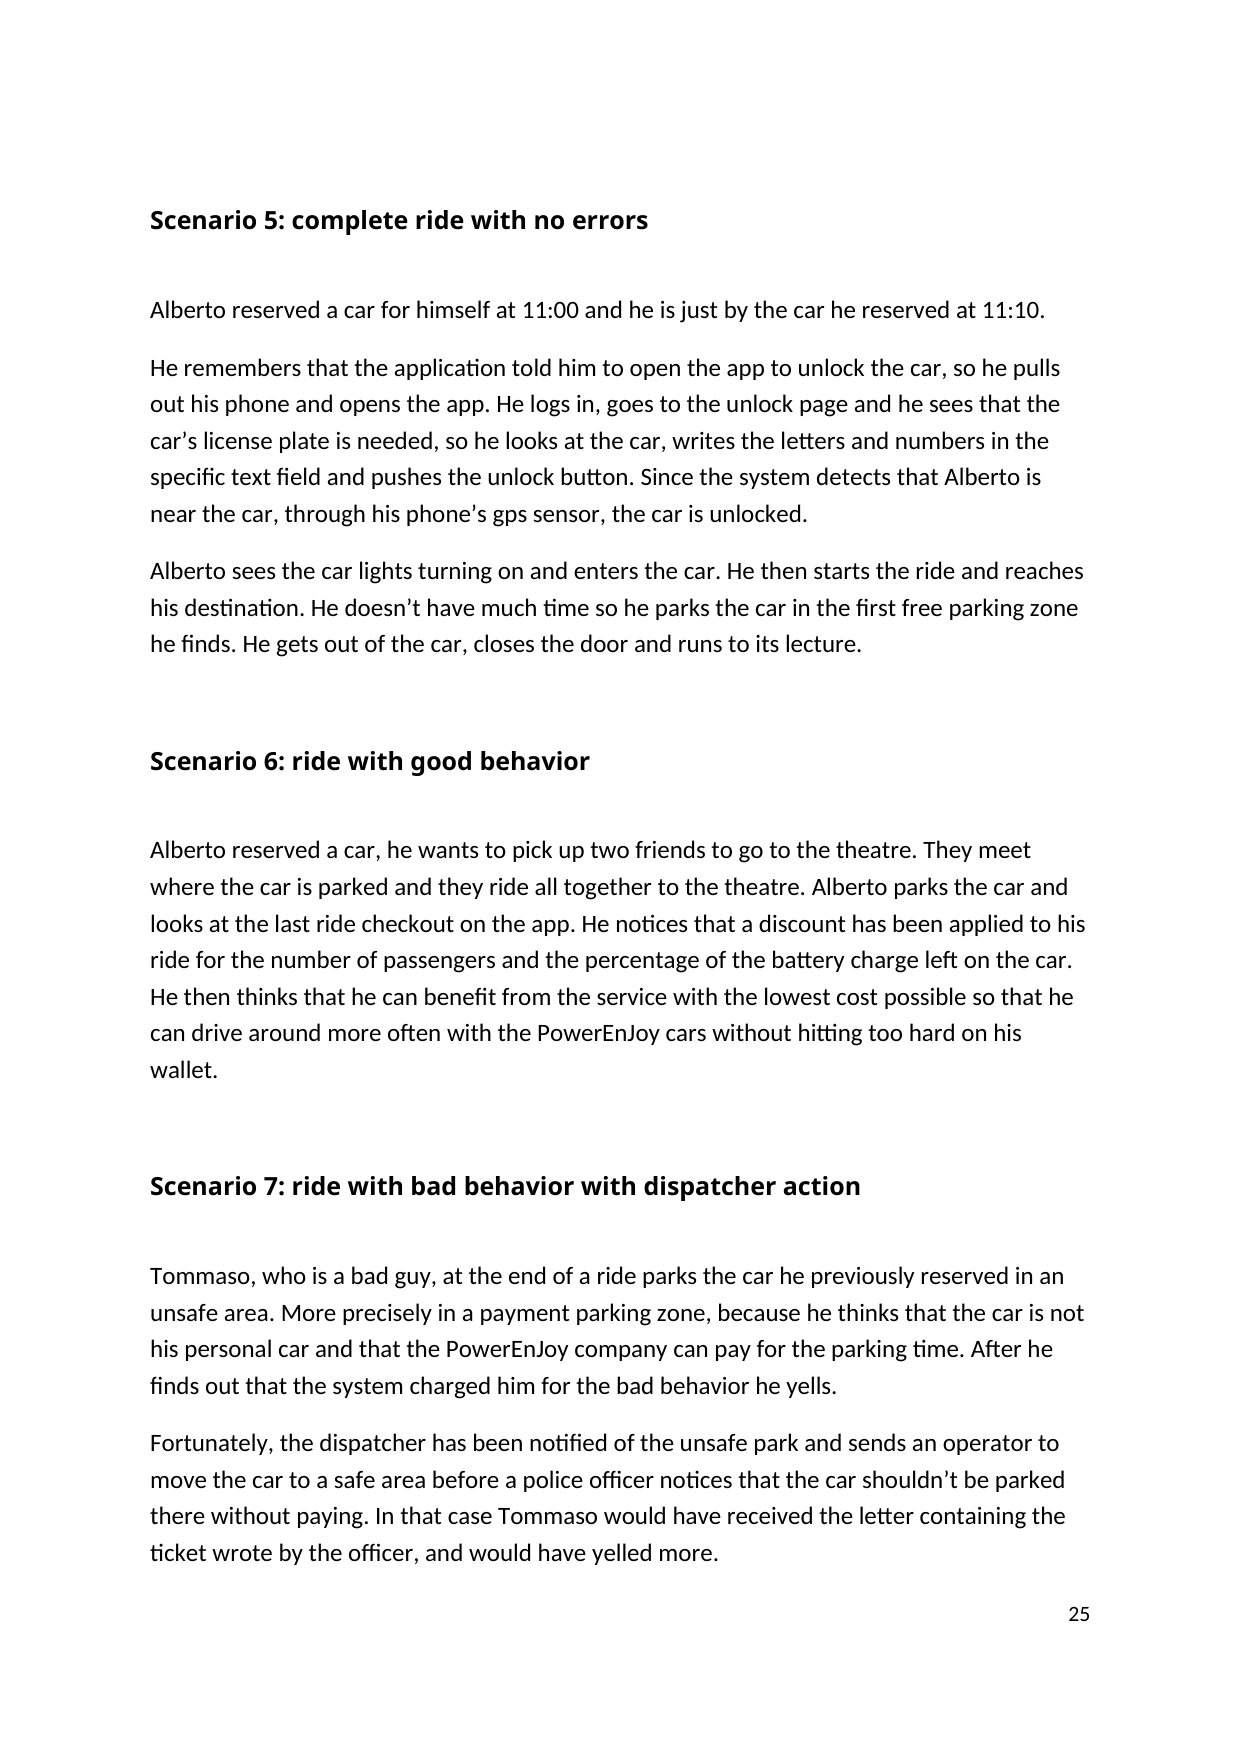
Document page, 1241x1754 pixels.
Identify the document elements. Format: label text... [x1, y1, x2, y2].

text Alberto reserved a car, he wants to pick up two friends to go to the theatre. They meet where the car is parked and they ride all together to the theatre. Alberto parks the car and looks at the last ride checkout on the app. He notices that a discount has been applied to his ride for the number of passengers and the percentage of the battery charge left on the car. He then thinks that he can benefit from the service with the lowest cost possible so that he can drive around more often with the PowerEnJoy cars without hitting too hard on his wallet. [150, 835, 1090, 1084]
subtitle Scenario 5: complete ride with no errors [150, 203, 1090, 237]
text He remembers that the application told him to open the app to unlock the car, so he pulls out his phone and opens the app. He logs in, goes to the unlock page and he sees that the car’s license plate is needed, so he looks at the car, writes the letters and numbers in the specific text field and pushes the unlock button. Since the system detects that Alberto is near the car, through his phone’s gps sensor, the car is unlocked. [150, 352, 1090, 528]
text Tommaso, who is a bad guy, at the end of a ride parks the car he previously reserved in an unsafe area. More precisely in a payment parking zone, because he thinks that the car is not his personal car and that the PowerEnJoy company can pay for the parking time. After he finds out that the system charged him for the bad behavior he yells. [150, 1260, 1090, 1401]
text Fortunately, the dispatcher has been notified of the unsafe park and sends an operator to move the car to a safe area before a police officer notices that the car shouldn’t be parked there without paying. In that case Tommaso would have received the letter containing the ticket wrote by the officer, and would have yelled more. [150, 1427, 1090, 1568]
subtitle Scenario 7: ride with bad behavior with dispatcher action [150, 1169, 1090, 1203]
text Alberto sees the car lights turning on and enters the car. He then starts the ride and reaches his destination. He doesn’t have much time so he parks the car in the first free parking zone he finds. He gets out of the car, closes the door and runs to its lecture. [150, 555, 1090, 659]
text Alberto reserved a car for himself at 11:00 and he is just by the car he reserved at 11:10. [150, 294, 1090, 325]
subtitle Scenario 6: ride with good behavior [150, 743, 1090, 777]
